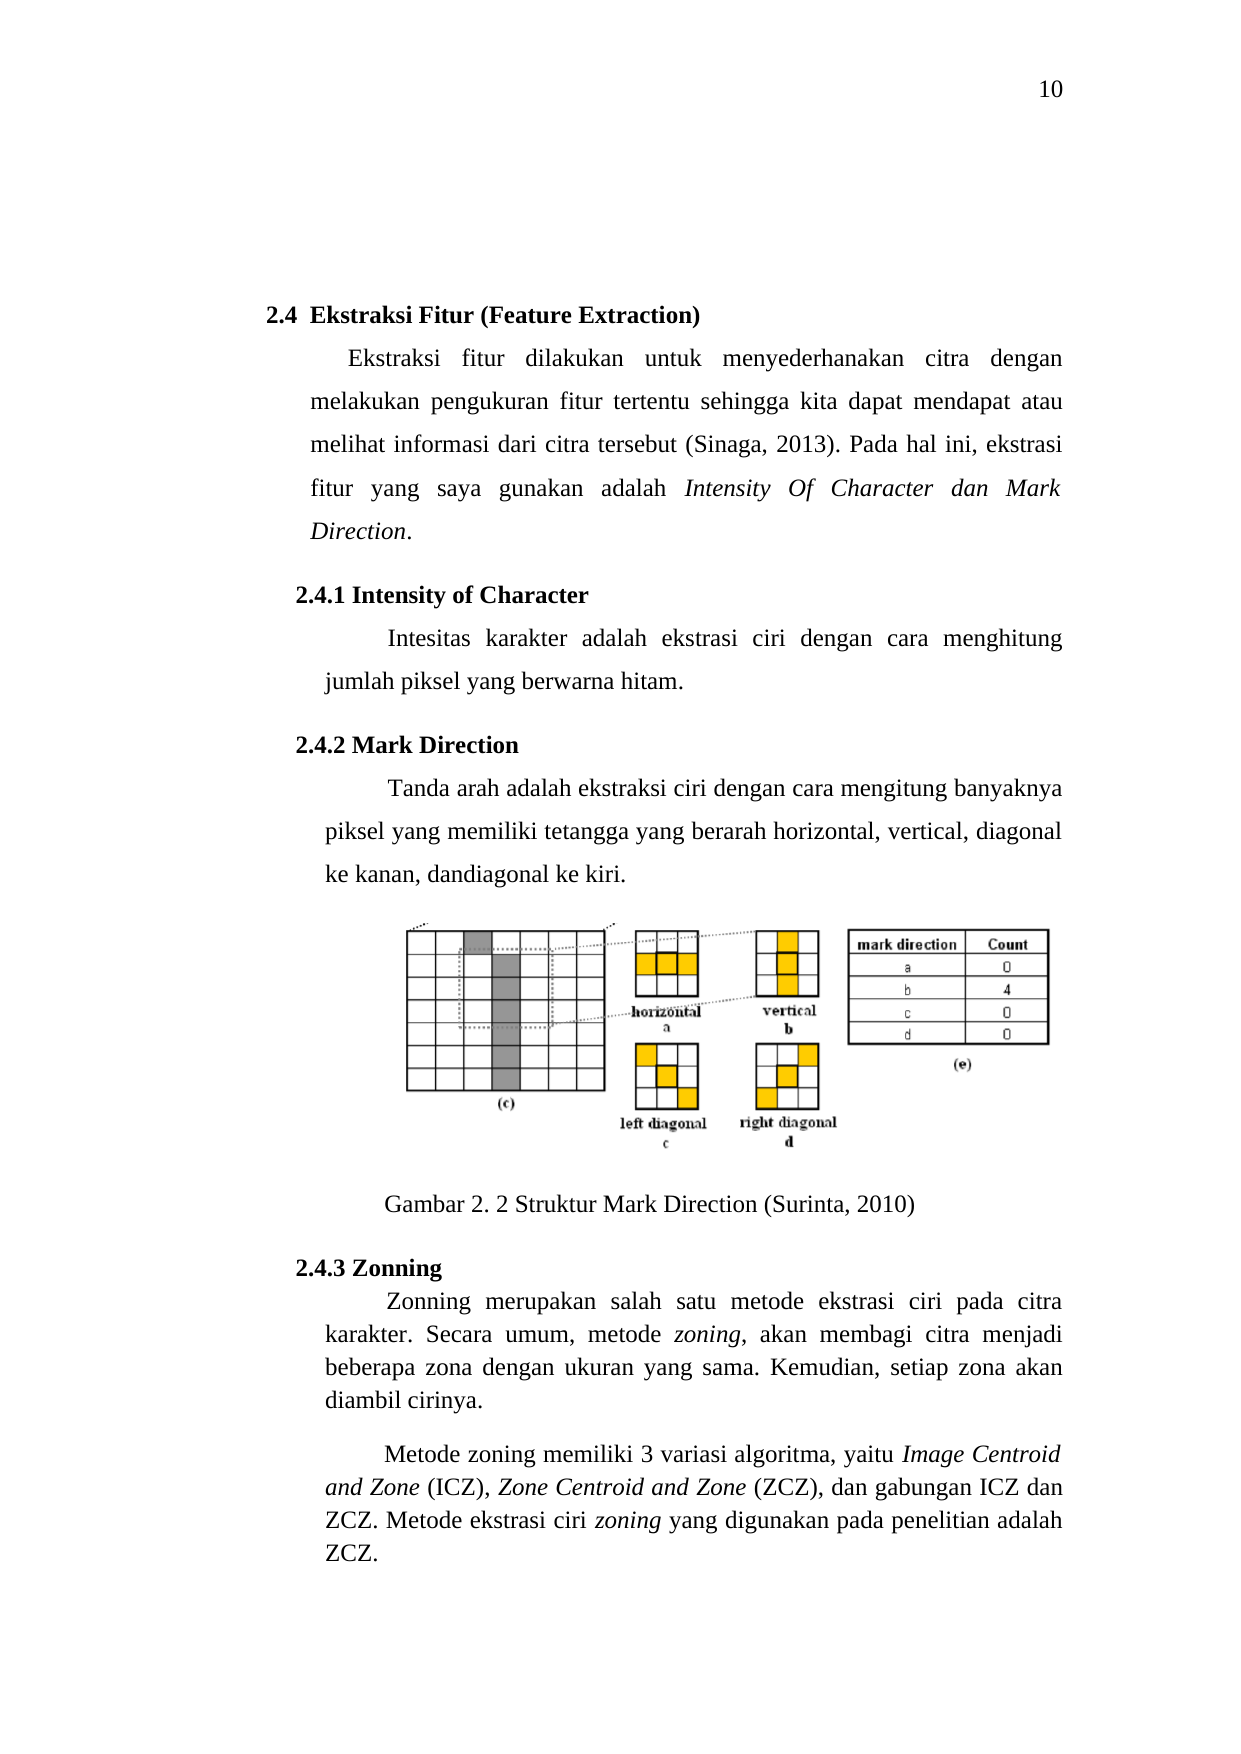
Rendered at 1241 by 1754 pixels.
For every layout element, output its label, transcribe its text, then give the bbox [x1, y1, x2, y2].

picture [398, 923, 1054, 1154]
subtitle 2.4.3 Zonning [236, 1253, 1063, 1282]
subtitle 2.4.1 Intensity of Character [236, 580, 1063, 608]
text Tanda arah adalah ekstraksi ciri dengan cara mengitung banyaknya piksel yang memiliki tetangga yang berarah horizontal, vertical, diagonal ke kanan, dandiagonal ke kiri. [325, 773, 1063, 888]
text Zonning merupakan salah satu metode ekstrasi ciri pada citra karakter. Secara umum, metode zoning, akan membagi citra menjadi beberapa zona dengan ukuran yang sama. Kemudian, setiap zona akan diambil cirinya. [325, 1286, 1063, 1414]
text Gambar 2. 2 Struktur Mark Direction (Surinta, 2010) [236, 1189, 1063, 1218]
text Intesitas karakter adalah ekstrasi ciri dengan cara menghitung jumlah piksel yang berwarna hitam. [325, 623, 1063, 695]
text Metode zoning memiliki 3 variasi algoritma, yaitu Image Centroid and Zone (ICZ), Zone Centroid and Zone (ZCZ), dan gabungan ICZ dan ZCZ. Metode ekstrasi ciri zoning yang digunakan pada penelitian adalah ZCZ. [325, 1439, 1063, 1567]
subtitle 2.4 Ekstraksi Fitur (Feature Extraction) [236, 300, 1063, 329]
list Ekstraksi fitur dilakukan untuk menyederhanakan citra dengan melakukan pengukuran fitur tertentu sehingga kita dapat mendapat atau melihat informasi dari citra tersebut (Sinaga, 2013). Pada hal ini, ekstrasi fitur yang saya gunakan adalah Intensity Of Character dan Mark Direction. [310, 343, 1063, 544]
subtitle 2.4.2 Mark Direction [236, 730, 1063, 759]
